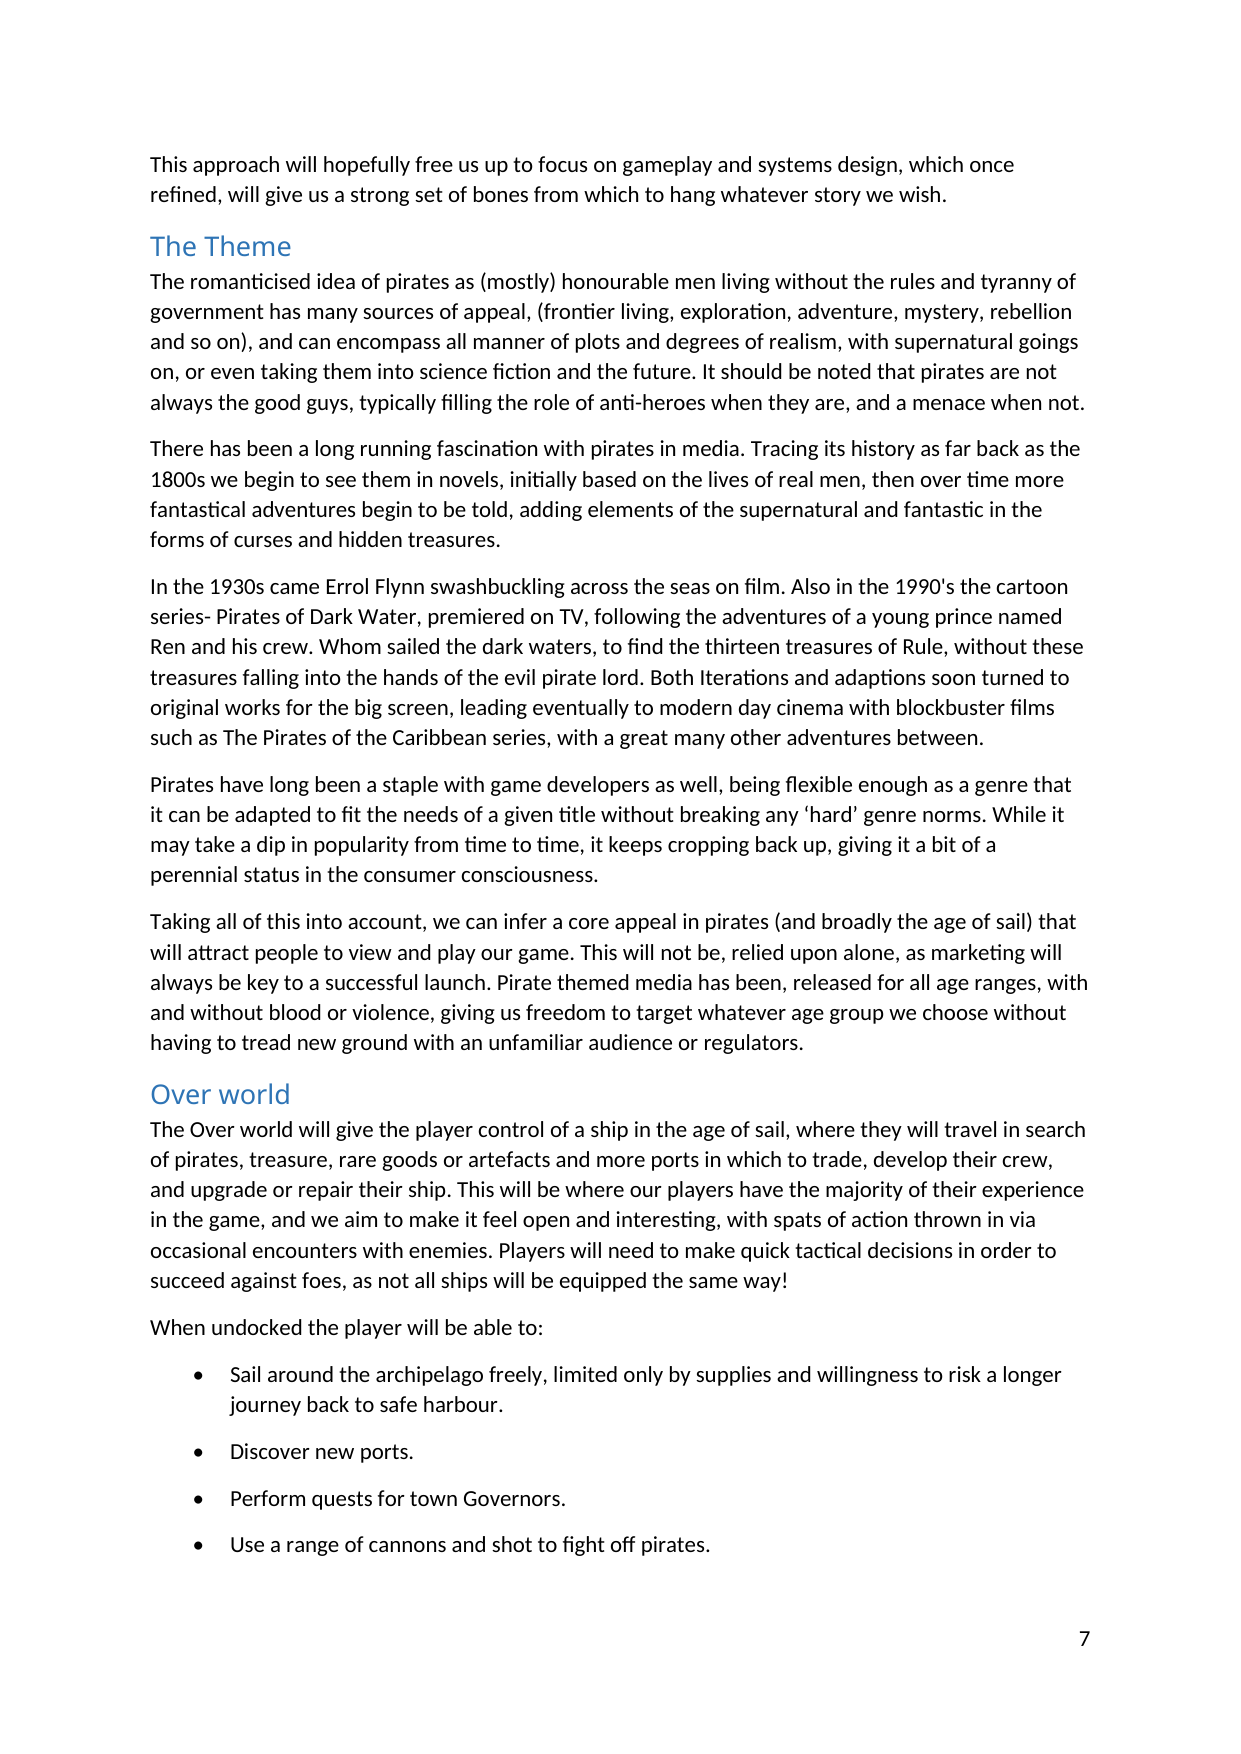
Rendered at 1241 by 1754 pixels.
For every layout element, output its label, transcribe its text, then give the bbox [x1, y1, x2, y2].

text Pirates have long been a staple with game developers as well, being flexible enough as a genre that it can be adapted to fit the needs of a given title without breaking any ‘hard’ genre norms. While it may take a dip in popularity from time to time, it keeps cropping back up, giving it a bit of a perennial status in the consumer consciousness. [150, 770, 1090, 889]
subtitle Over world [150, 1075, 1090, 1112]
text The Over world will give the player control of a ship in the age of sail, where they will travel in search of pirates, treasure, rare goods or artefacts and more ports in which to trade, develop their crew, and upgrade or repair their ship. This will be where our players have the majority of their experience in the game, and we aim to make it feel open and interesting, with spats of action thrown in via occasional encounters with enemies. Players will need to make quick tactical decisions in order to succeed against foes, as not all ships will be equipped the same way! [150, 1115, 1090, 1294]
list Discover new ports. [192, 1437, 1090, 1465]
subtitle The Theme [150, 227, 1090, 264]
list Perform quests for town Governors. [192, 1484, 1090, 1512]
text There has been a long running fascination with pirates in media. Tracing its history as far back as the 1800s we begin to see them in novels, initially based on the lives of real men, then over time more fantastical adventures begin to be told, adding elements of the supernatural and fantastic in the forms of curses and hidden treasures. [150, 434, 1090, 553]
text This approach will hopefully free us up to focus on gameplay and systems design, which once refined, will give us a strong set of bones from which to hang whatever story we wish. [150, 150, 1090, 208]
text When undocked the player will be able to: [150, 1313, 1090, 1341]
list Sail around the archipelago freely, limited only by supplies and willingness to risk a longer journey back to safe harbour. [192, 1360, 1090, 1418]
list Use a range of cannons and shot to fight off pirates. [192, 1531, 1090, 1559]
text Taking all of this into account, we can infer a core appeal in pirates (and broadly the age of sail) that will attract people to view and play our game. This will not be, relied upon alone, as marketing will always be key to a successful launch. Pirate themed media has been, released for all age ranges, with and without blood or violence, giving us freedom to target whatever age group we choose without having to tread new ground with an unfamiliar audience or regulators. [150, 907, 1090, 1056]
text The romanticised idea of pirates as (mostly) honourable men living without the rules and tyranny of government has many sources of appeal, (frontier living, exploration, adventure, mystery, rebellion and so on), and can encompass all manner of plots and degrees of realism, with supernatural goings on, or even taking them into science fiction and the future. It should be noted that pirates are not always the good guys, typically filling the role of anti-heroes when they are, and a menace when not. [150, 267, 1090, 416]
text In the 1930s came Errol Flynn swashbuckling across the seas on film. Also in the 1990's the cartoon series- Pirates of Dark Water, premiered on TV, following the adventures of a young prince named Ren and his crew. Whom sailed the dark waters, to find the thirteen treasures of Rule, without these treasures falling into the hands of the evil pirate lord. Both Iterations and adaptions soon turned to original works for the big screen, leading eventually to modern day cinema with blockbuster films such as The Pirates of the Caribbean series, with a great many other adventures between. [150, 572, 1090, 751]
